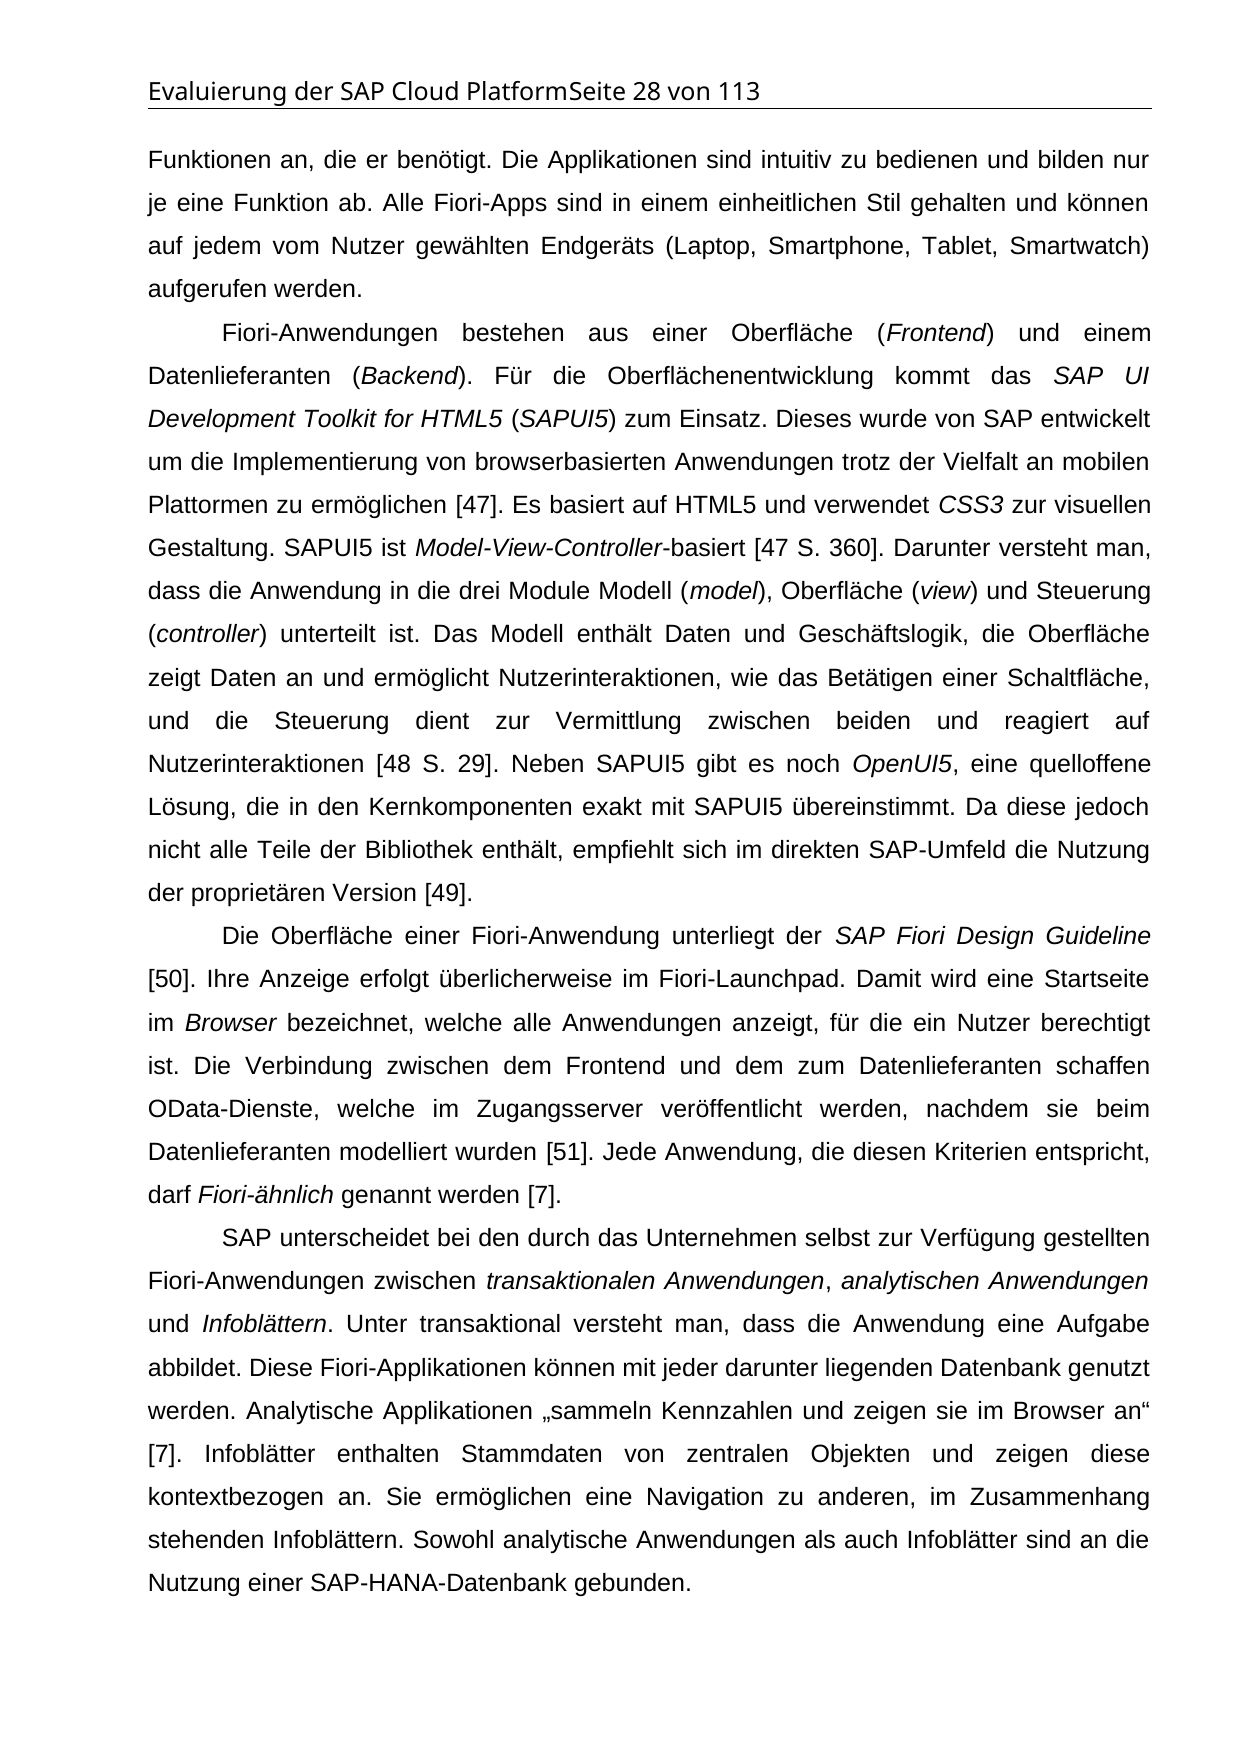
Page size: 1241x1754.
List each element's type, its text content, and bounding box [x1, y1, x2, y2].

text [148, 145, 1152, 303]
text Fiori-Anwendungen bestehen aus einer Oberfläche (Frontend) und einem Datenlieferanten (Backend). Für die Oberflächenentwicklung kommt das SAP UI Development Toolkit for HTML5 (SAPUI5) zum Einsatz. Dieses wurde von SAP entwickelt um die Implementierung von browserbasierten Anwendungen trotz der Vielfalt an mobilen Plattormen zu ermöglichen . Es basiert auf HTML5 und verwendet CSS3 zur visuellen Gestaltung. SAPUI5 ist Model-View-Controller-basiert . Darunter versteht man, dass die Anwendung in die drei Module Modell (model), Oberfläche (view) und Steuerung (controller) unterteilt ist. Das Modell enthält Daten und Geschäftslogik, die Oberfläche zeigt Daten an und ermöglicht Nutzerinteraktionen, wie das Betätigen einer Schaltfläche, und die Steuerung dient zur Vermittlung zwischen beiden und reagiert auf Nutzerinteraktionen. Neben SAPUI5 gibt es noch OpenUI5, eine quelloffene Lösung, die in den Kernkomponenten exakt mit SAPUI5 übereinstimmt. Da diese jedoch nicht alle Teile der Bibliothek enthält, empfiehlt sich im direkten SAP-Umfeld die Nutzung der proprietären Version . [148, 318, 1152, 907]
text SAP unterscheidet bei den durch das Unternehmen selbst zur Verfügung gestellten Fiori-Anwendungen zwischen transaktionalen Anwendungen, analytischen Anwendungen und Infoblättern. Unter transaktional versteht man, dass die Anwendung eine Aufgabe abbildet. Diese Fiori-Applikationen können mit jeder darunter liegenden Datenbank genutzt werden. Analytische Applikationen „sammeln Kennzahlen und zeigen sie im Browser an“ . Infoblätter enthalten Stammdaten von zentralen Objekten und zeigen diese kontextbezogen an. Sie ermöglichen eine Navigation zu anderen, im Zusammenhang stehenden Infoblättern. Sowohl analytische Anwendungen als auch Infoblätter sind an die Nutzung einer SAP-HANA-Datenbank gebunden. [148, 1223, 1152, 1597]
text Die Oberfläche einer Fiori-Anwendung unterliegt der SAP Fiori Design Guideline . Ihre Anzeige erfolgt überlicherweise im Fiori-Launchpad. Damit wird eine Startseite im Browser bezeichnet, welche alle Anwendungen anzeigt, für die ein Nutzer berechtigt ist. Die Verbindung zwischen dem Frontend und dem zum Datenlieferanten schaffen OData-Dienste, welche im Zugangsserver veröffentlicht werden, nachdem sie beim Datenlieferanten modelliert wurden . Jede Anwendung, die diesen Kriterien entspricht, darf Fiori-ähnlich genannt werden . [148, 921, 1152, 1209]
